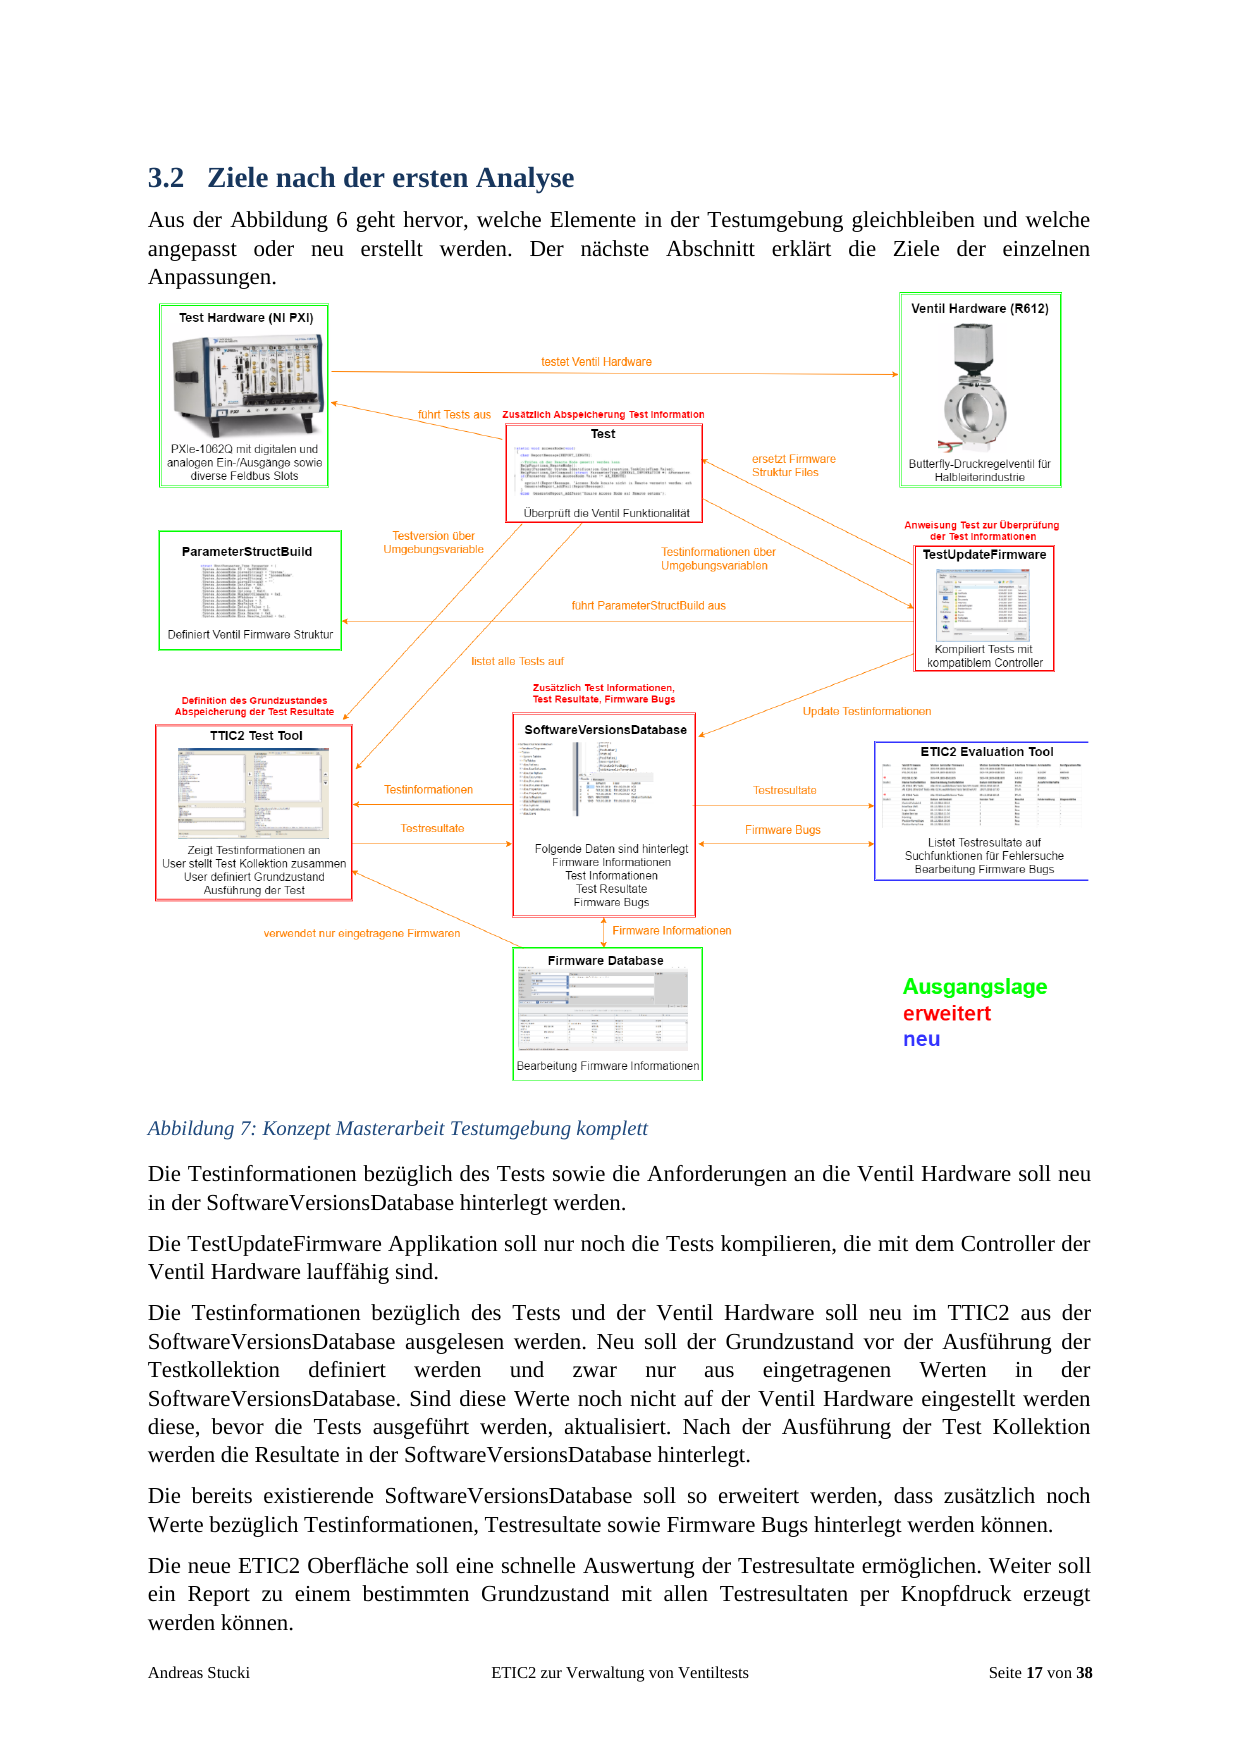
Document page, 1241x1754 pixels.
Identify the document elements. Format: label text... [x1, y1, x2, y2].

text Die neue ETIC2 Oberfläche soll eine schnelle Auswertung der Testresultate ermöglichen. Weiter soll ein Report zu einem bestimmten Grundzustand mit allen Testresultaten per Knopfdruck erzeugt werden können. [148, 1552, 1092, 1635]
picture [147, 292, 1088, 1081]
text Die Testinformationen bezüglich des Tests sowie die Anforderungen an die Ventil Hardware soll neu in der SoftwareVersionsDatabase hinterlegt werden. [148, 1161, 1092, 1215]
text Die TestUpdateFirmware Applikation soll nur noch die Tests kompilieren, die mit dem Controller der Ventil Hardware lauffähig sind. [148, 1230, 1092, 1285]
text Aus der Abbildung 6 geht hervor, welche Elemente in der Testumgebung gleichbleiben und welche angepasst oder neu erstellt werden. Der nächste Abschnitt erklärt die Ziele der einzelnen Anpassungen. [148, 206, 1092, 289]
text Die bereits existierende SoftwareVersionsDatabase soll so erweitert werden, dass zusätzlich noch Werte bezüglich Testinformationen, Testresultate sowie Firmware Bugs hinterlegt werden können. [148, 1482, 1092, 1537]
subtitle Ziele nach der ersten Analyse [148, 160, 1092, 194]
text Die Testinformationen bezüglich des Tests und der Ventil Hardware soll neu im TTIC2 aus der SoftwareVersionsDatabase ausgelesen werden. Neu soll der Grundzustand vor der Ausführung der Testkollektion definiert werden und zwar nur aus eingetragenen Werten in der SoftwareVersionsDatabase. Sind diese Werte noch nicht auf der Ventil Hardware eingestellt werden diese, bevor die Tests ausgeführt werden, aktualisiert. Nach der Ausführung der Test Kollektion werden die Resultate in der SoftwareVersionsDatabase hinterlegt. [148, 1299, 1092, 1468]
